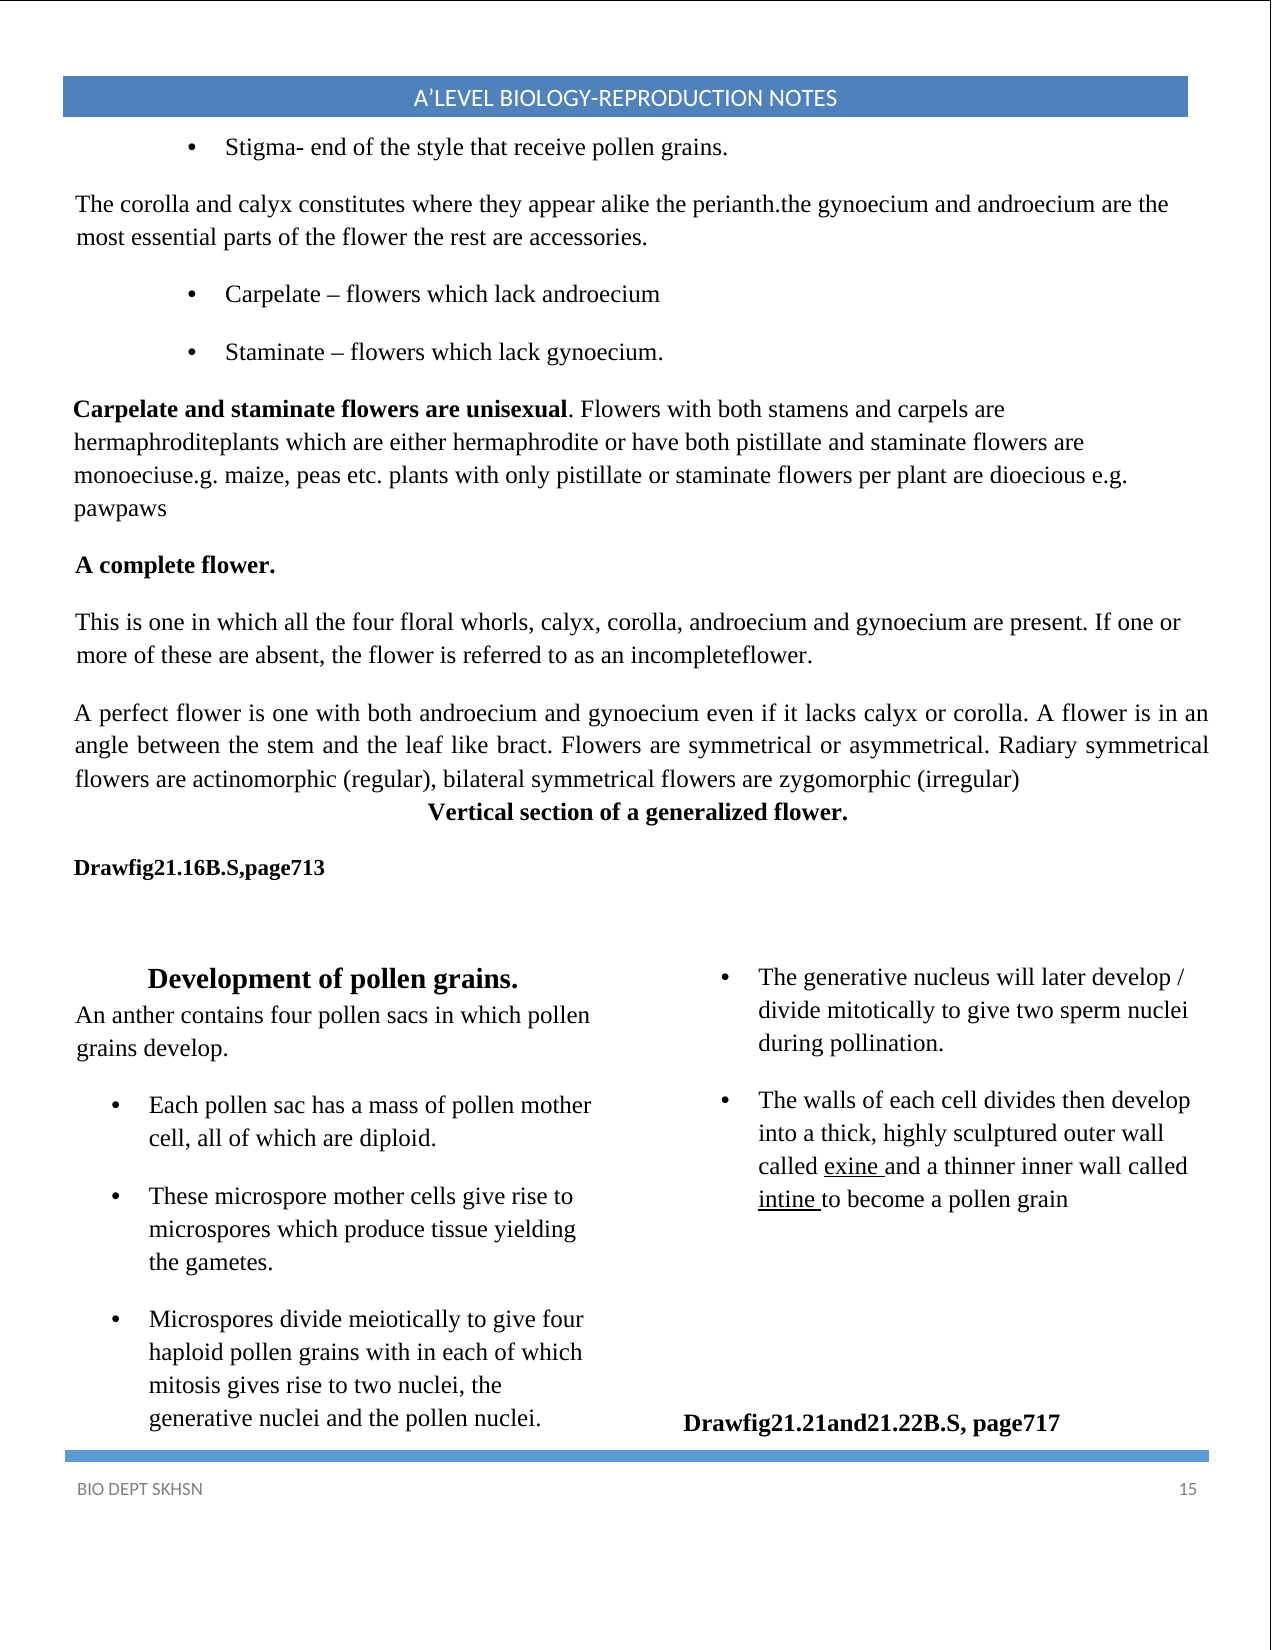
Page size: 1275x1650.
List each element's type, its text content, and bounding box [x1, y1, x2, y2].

text A perfect flower is one with both androecium and gynoecium even if it lacks calyx or corolla. A flower is in an angle between the stem and the leaf like bract. Flowers are symmetrical or asymmetrical. Radiary symmetrical flowers are actinomorphic (regular), bilateral symmetrical flowers are zygomorphic (irregular) [73, 698, 1211, 792]
list Stigma- end of the style that receive pollen grains. [187, 132, 1208, 161]
text This is one in which all the four floral whorls, calyx, corolla, androecium and gynoecium are present. If one or more of these are absent, the flower is referred to as an incompleteflower. [75, 607, 1208, 669]
text Carpelate and staminate flowers are unisexual. Flowers with both stamens and carpels are hermaphroditeplants which are either hermaphrodite or have both pistillate and staminate flowers are monoeciuse.g. maize, peas etc. plants with only pistillate or staminate flowers per plant are dioecious e.g. pawpaws [73, 394, 1208, 522]
text The corolla and calyx constitutes where they appear alike the perianth.the gynoecium and androecium are the most essential parts of the flower the rest are accessories. [75, 189, 1208, 251]
list These microspore mother cells give rise to microspores which produce tissue yielding the gametes. [111, 1181, 598, 1276]
list The walls of each cell divides then develop into a thick, highly sculptured outer wall called exine and a thinner inner wall called intine to become a pollen grain [721, 1085, 1208, 1213]
subtitle Vertical section of a generalized flower. [65, 797, 1211, 825]
subtitle Development of pollen grains. [65, 962, 601, 995]
list Carpelate – flowers which lack androecium [187, 279, 1208, 308]
text Drawfig21.21and21.22B.S, page717 [683, 1408, 1211, 1437]
list Each pollen sac has a mass of pollen mother cell, all of which are diploid. [111, 1090, 598, 1152]
list Staminate – flowers which lack gynoecium. [187, 337, 1208, 366]
list The generative nucleus will later develop / divide mitotically to give two sperm nuclei during pollination. [721, 962, 1208, 1056]
text An anther contains four pollen sacs in which pollen grains develop. [75, 1000, 598, 1062]
list Microspores divide meiotically to give four haploid pollen grains with in each of which mitosis gives rise to two nuclei, the generative nuclei and the pollen nuclei. [111, 1304, 598, 1432]
text Drawfig21.16B.S,page713 [73, 854, 1211, 881]
text A complete flower. [75, 550, 1208, 579]
